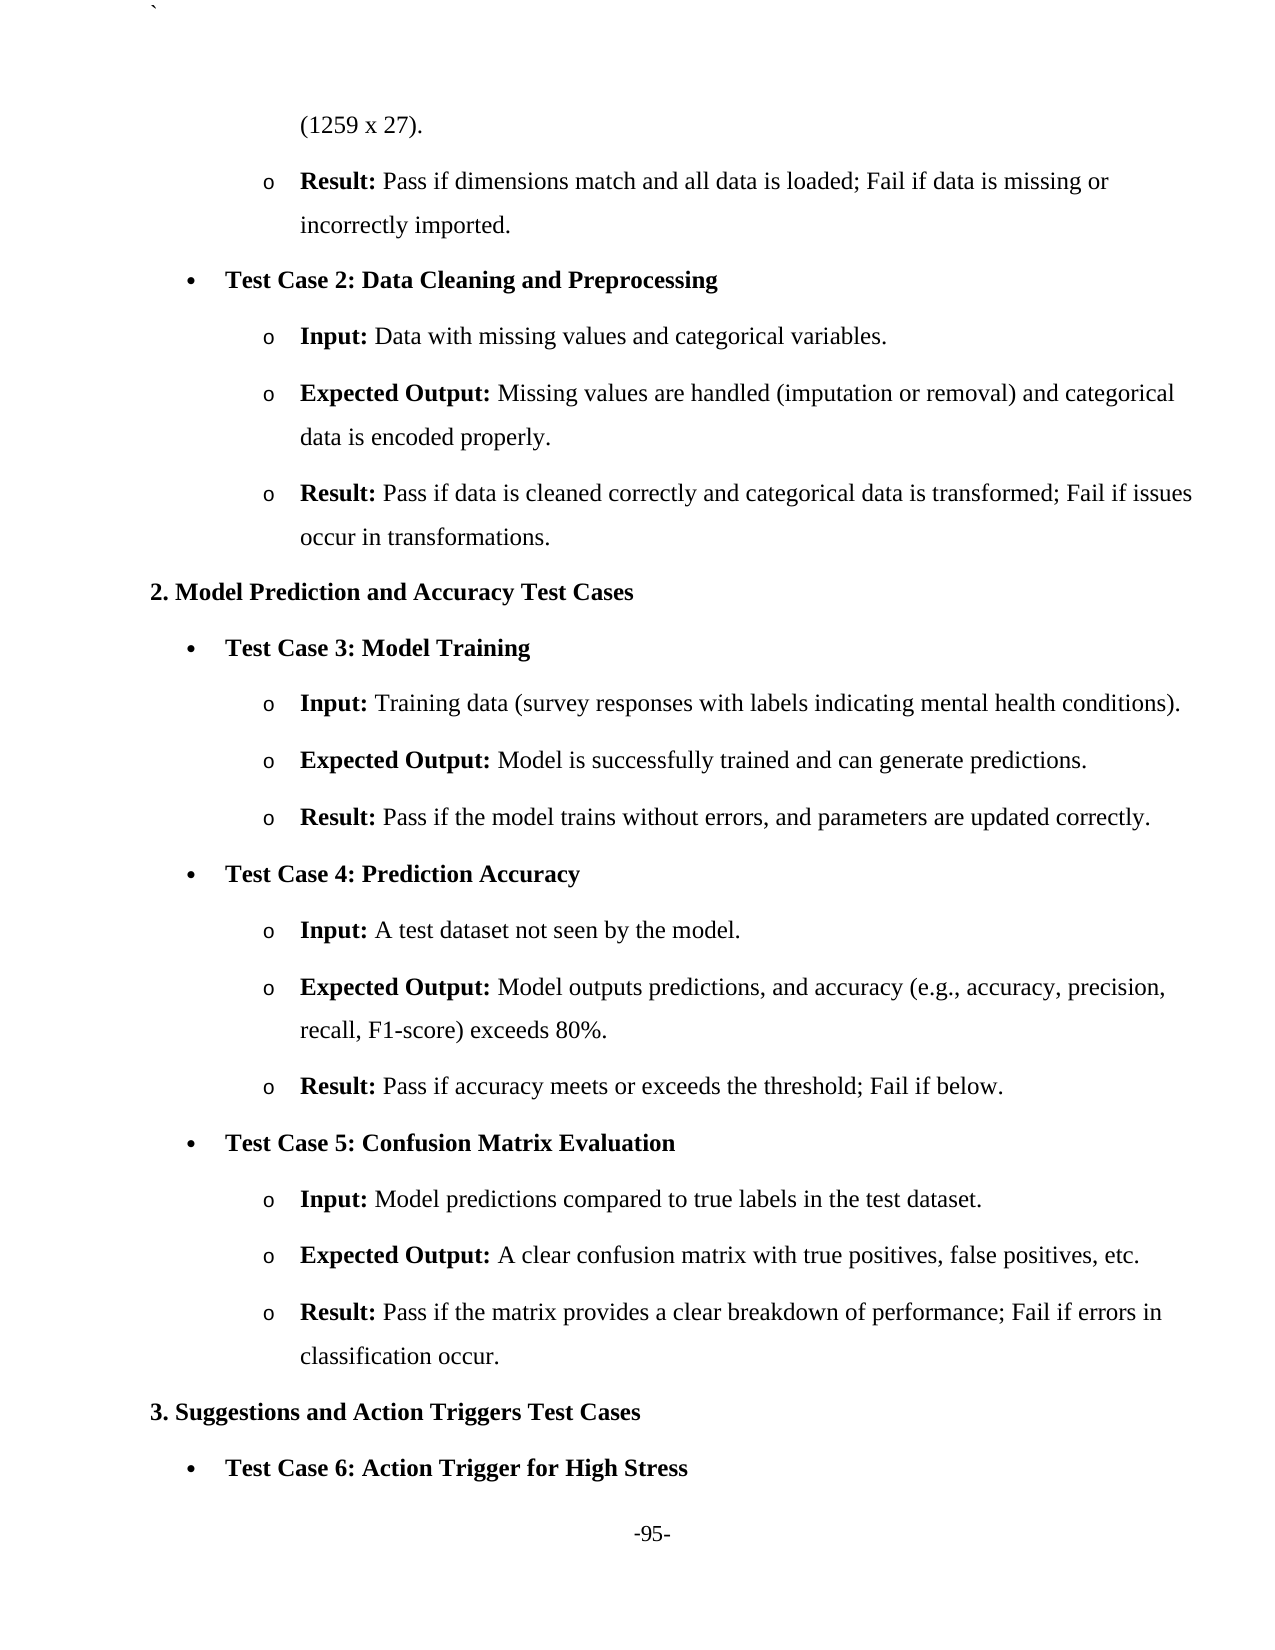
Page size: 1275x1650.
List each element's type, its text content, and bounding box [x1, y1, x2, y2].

list Input: Model predictions compared to true labels in the test dataset. [262, 1184, 1200, 1213]
list Expected Output: Missing values are handled (imputation or removal) and categorical data is encoded properly. [262, 378, 1200, 451]
list Input: A test dataset not seen by the model. [262, 915, 1200, 944]
list Test Case 3: Model Training [187, 633, 1200, 662]
text 2. Model Prediction and Accuracy Test Cases [150, 577, 1200, 606]
list Expected Output: Model outputs predictions, and accuracy (e.g., accuracy, precision, recall, F1-score) exceeds 80%. [262, 972, 1200, 1044]
list Expected Output: A clear confusion matrix with true positives, false positives, etc. [262, 1241, 1200, 1270]
list Input: Data with missing values and categorical variables. [262, 321, 1200, 351]
list Test Case 6: Action Trigger for High Stress [187, 1453, 1200, 1481]
list Test Case 2: Data Cleaning and Preprocessing [187, 266, 1200, 294]
list Result: Pass if accuracy meets or exceeds the threshold; Fail if below. [262, 1071, 1200, 1101]
list Result: Pass if data is cleaned correctly and categorical data is transformed; Fail if issues occur in transformations. [262, 478, 1200, 550]
list Expected Output: Model is successfully trained and can generate predictions. [262, 745, 1200, 775]
list Test Case 5: Confusion Matrix Evaluation [187, 1128, 1200, 1157]
list Result: Pass if the matrix provides a clear breakdown of performance; Fail if errors in classification occur. [262, 1297, 1200, 1370]
list Input: Training data (survey responses with labels indicating mental health conditions). [262, 688, 1200, 718]
list Test Case 4: Prediction Accuracy [187, 859, 1200, 888]
list Result: Pass if dimensions match and all data is loaded; Fail if data is missing or incorrectly imported. [262, 166, 1200, 239]
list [262, 110, 1200, 139]
text 3. Suggestions and Action Triggers Test Cases [150, 1397, 1200, 1426]
list Result: Pass if the model trains without errors, and parameters are updated correctly. [262, 802, 1200, 832]
